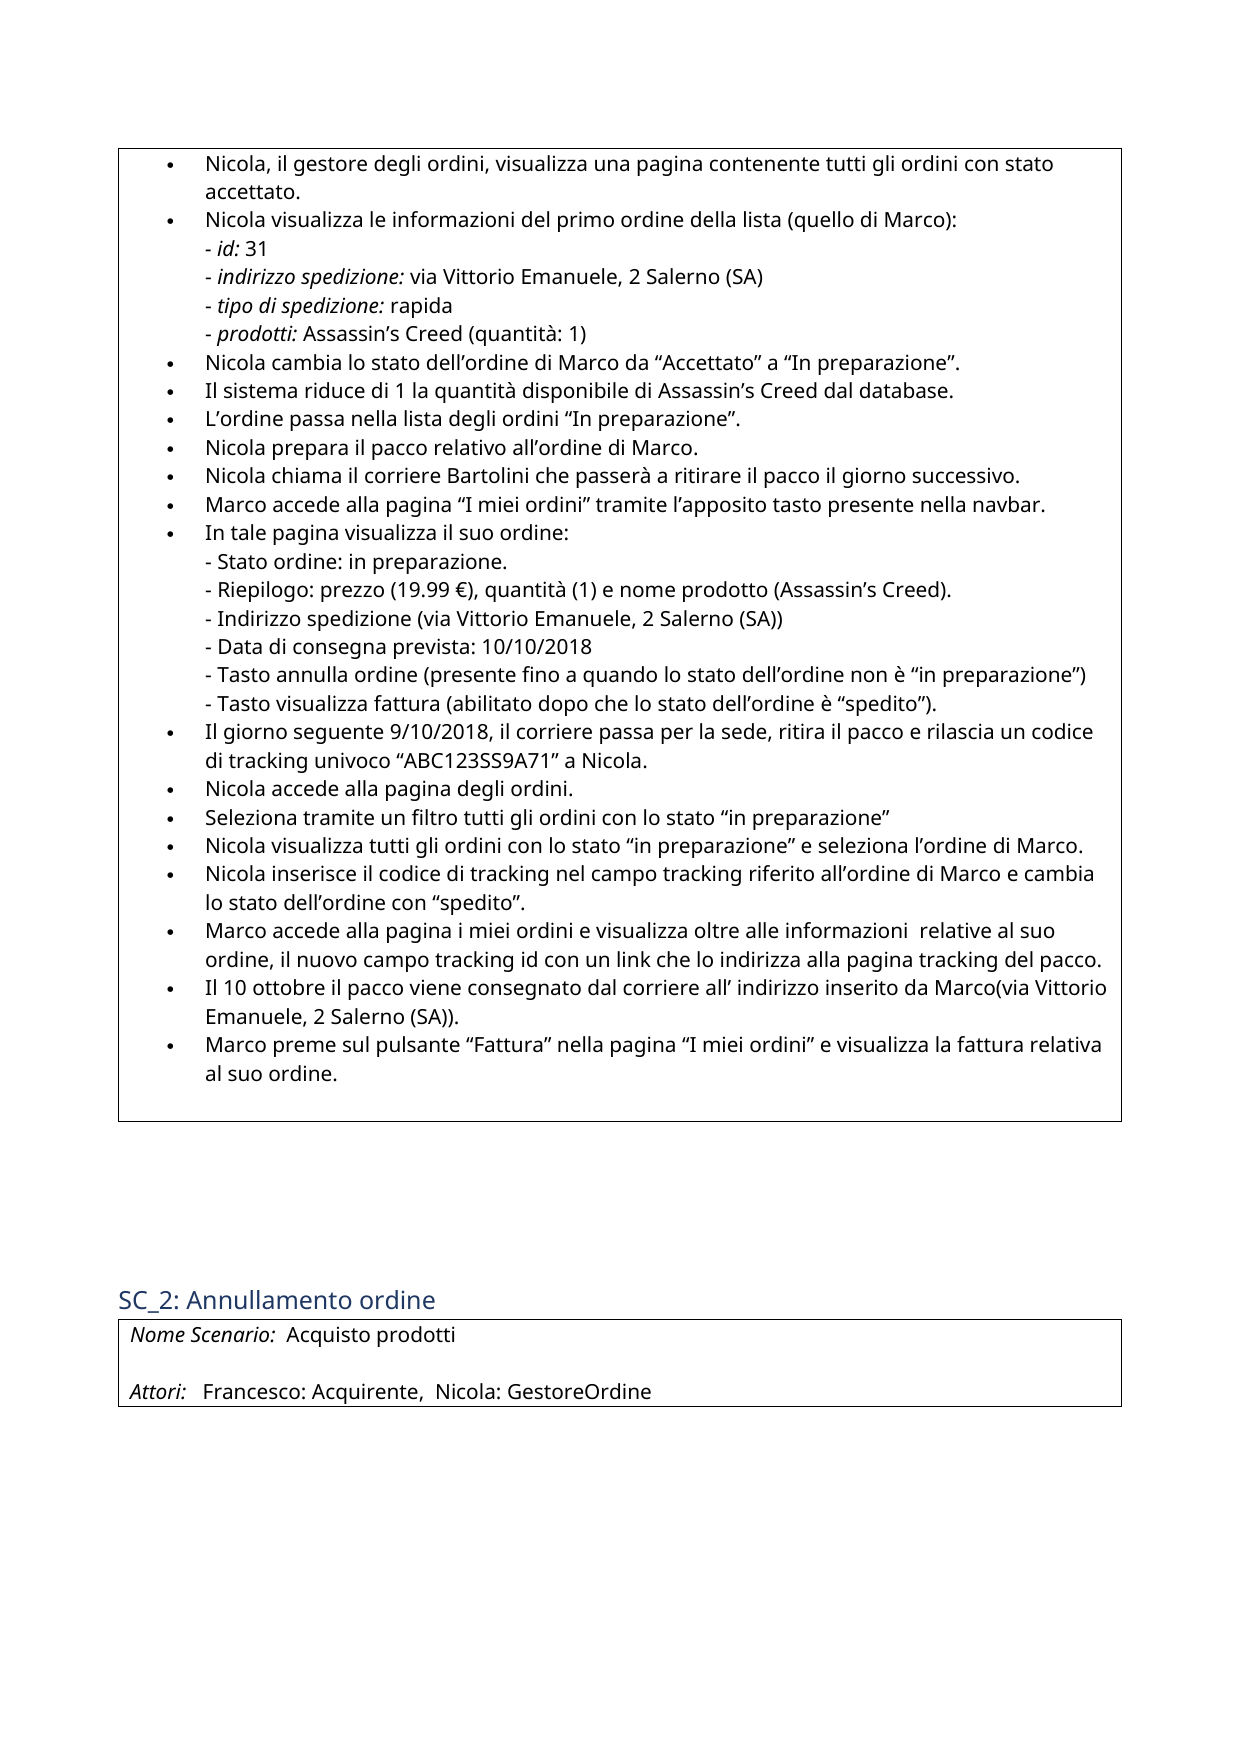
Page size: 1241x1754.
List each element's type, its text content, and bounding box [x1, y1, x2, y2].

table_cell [119, 149, 1121, 1121]
table_header Nome Scenario: Acquisto prodotti Attori: Francesco: Acquirente, Nicola: GestoreOrdine [119, 1320, 1121, 1406]
subtitle SC_2: Annullamento ordine [118, 1282, 1122, 1317]
